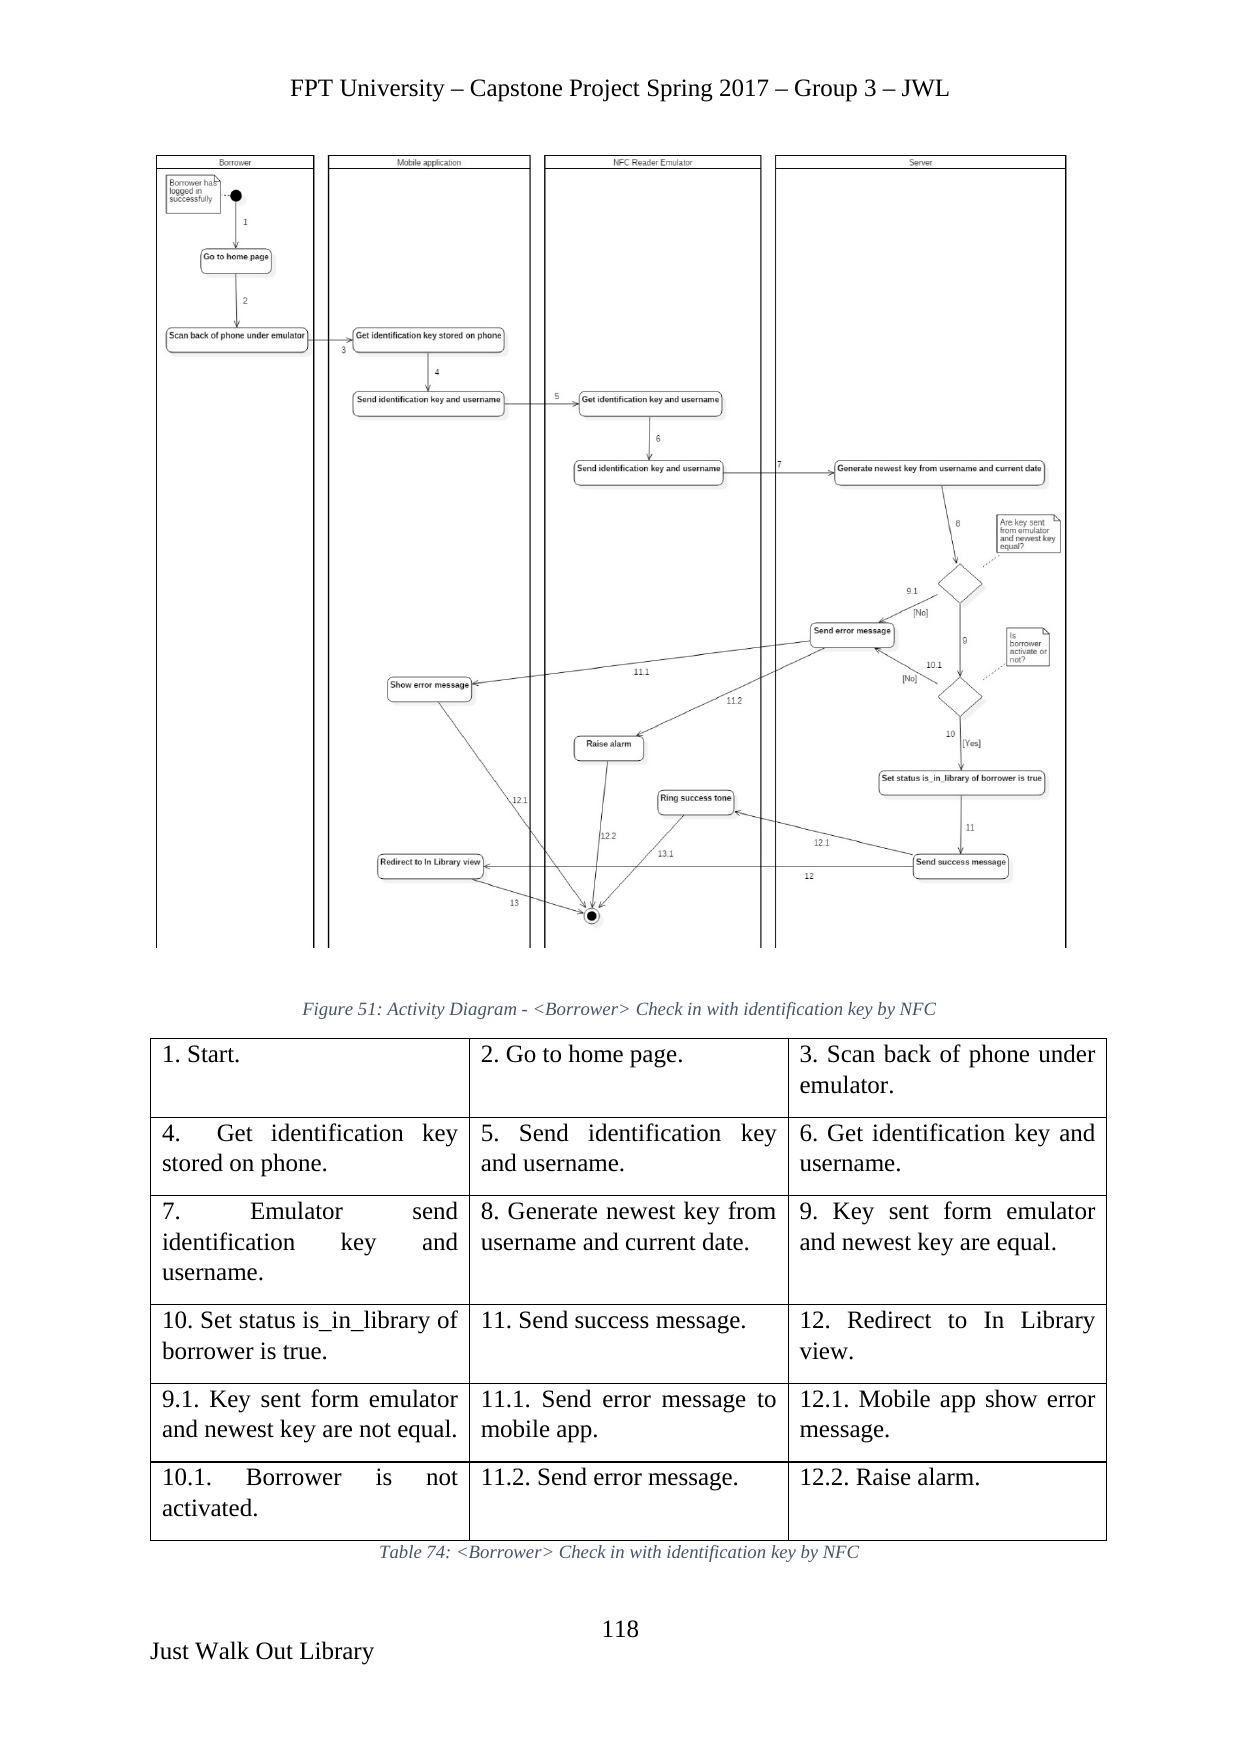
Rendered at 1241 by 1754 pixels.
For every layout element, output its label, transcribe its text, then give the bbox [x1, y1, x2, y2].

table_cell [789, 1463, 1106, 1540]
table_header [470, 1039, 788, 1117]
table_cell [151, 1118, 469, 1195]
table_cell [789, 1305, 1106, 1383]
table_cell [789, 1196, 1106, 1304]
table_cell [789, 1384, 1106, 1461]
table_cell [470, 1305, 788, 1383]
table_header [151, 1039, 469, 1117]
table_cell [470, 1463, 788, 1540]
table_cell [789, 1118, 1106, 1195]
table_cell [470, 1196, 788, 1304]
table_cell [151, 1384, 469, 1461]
picture [150, 150, 1090, 972]
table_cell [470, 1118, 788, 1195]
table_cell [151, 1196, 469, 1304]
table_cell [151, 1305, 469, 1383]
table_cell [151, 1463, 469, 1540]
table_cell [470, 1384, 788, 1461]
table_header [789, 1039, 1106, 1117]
text Figure 51: Activity Diagram - <Borrower> Check in with identification key by NFC [150, 998, 1090, 1020]
text Table 74: <Borrower> Check in with identification key by NFC [150, 1541, 1090, 1562]
